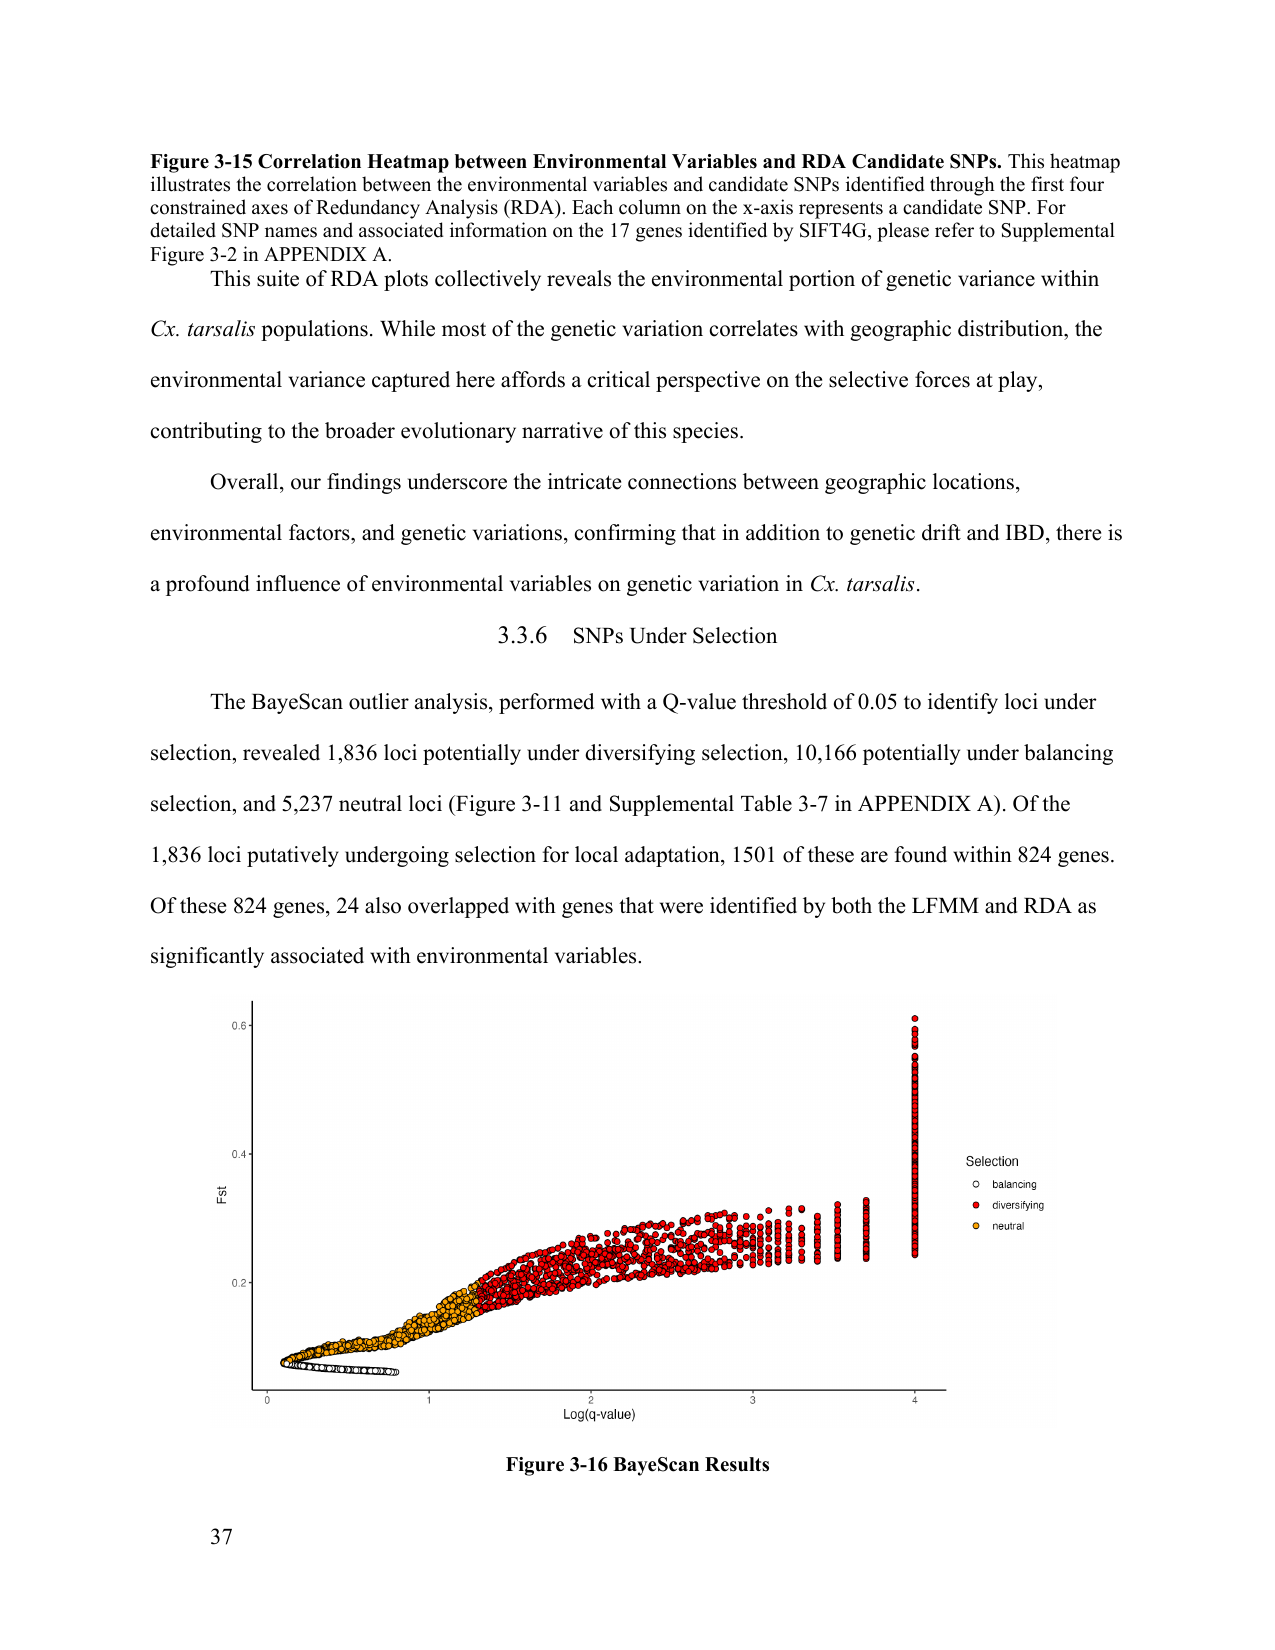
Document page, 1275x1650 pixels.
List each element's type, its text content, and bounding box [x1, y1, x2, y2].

text The BayeScan outlier analysis, performed with a Q-value threshold of 0.05 to identify loci under selection, revealed 1,836 loci potentially under diversifying selection, 10,166 potentially under balancing selection, and 5,237 neutral loci (Figure 3-11 and Supplemental Table 3-7 in APPENDIX A). Of the 1,836 loci putatively undergoing selection for local adaptation, 1501 of these are found within 824 genes. Of these 824 genes, 24 also overlapped with genes that were identified by both the LFMM and RDA as significantly associated with environmental variables. [150, 689, 1125, 969]
text Overall, our findings underscore the intricate connections between geographic locations, environmental factors, and genetic variations, confirming that in addition to genetic drift and IBD, there is a profound influence of environmental variables on genetic variation in Cx. tarsalis. [150, 469, 1125, 596]
subtitle SNPs Under Selection [150, 621, 1125, 649]
picture [210, 994, 1057, 1428]
text This suite of RDA plots collectively reveals the environmental portion of genetic variance within Cx. tarsalis populations. While most of the genetic variation correlates with geographic distribution, the environmental variance captured here affords a critical perspective on the selective forces at play, contributing to the broader evolutionary narrative of this species. [150, 266, 1125, 443]
